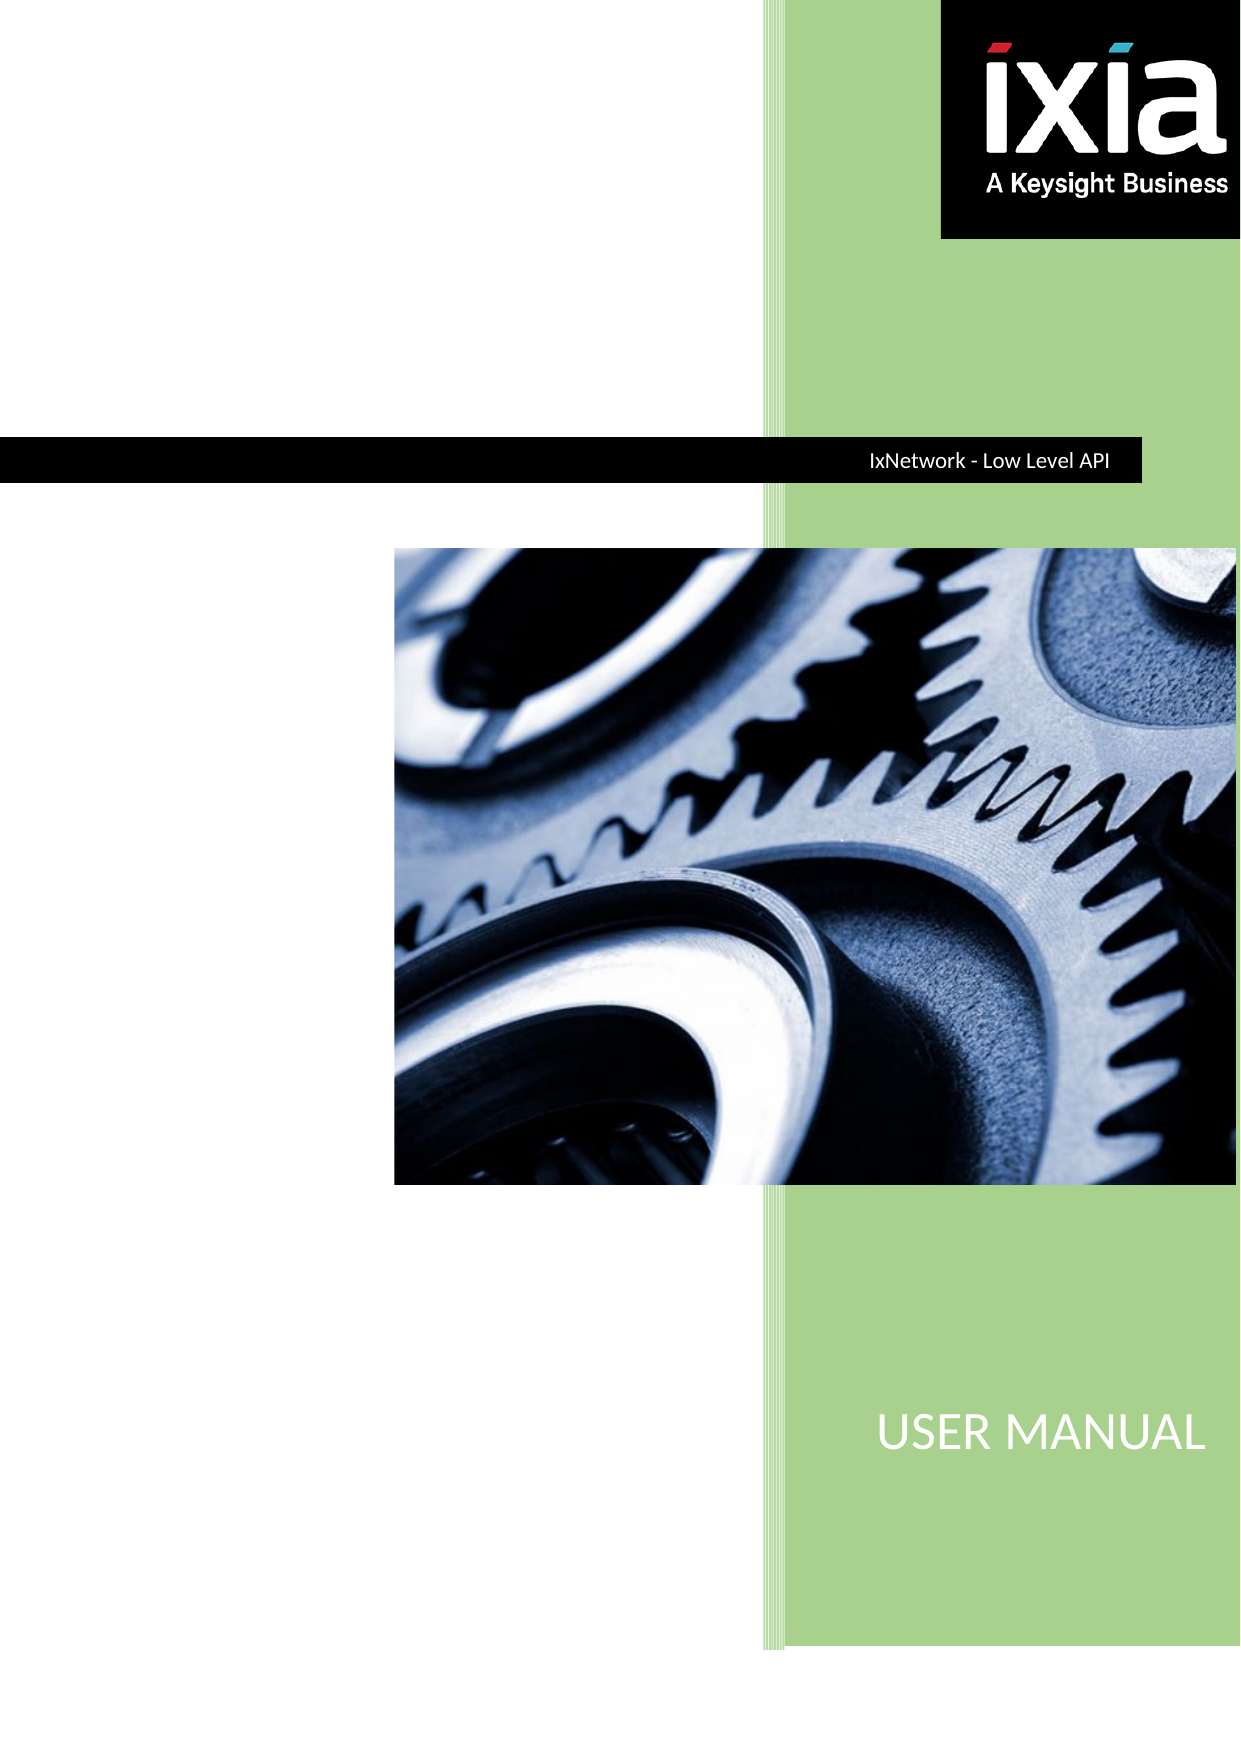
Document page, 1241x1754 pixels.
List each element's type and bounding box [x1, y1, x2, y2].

picture [392, 548, 1236, 1183]
picture [940, 0, 1241, 239]
